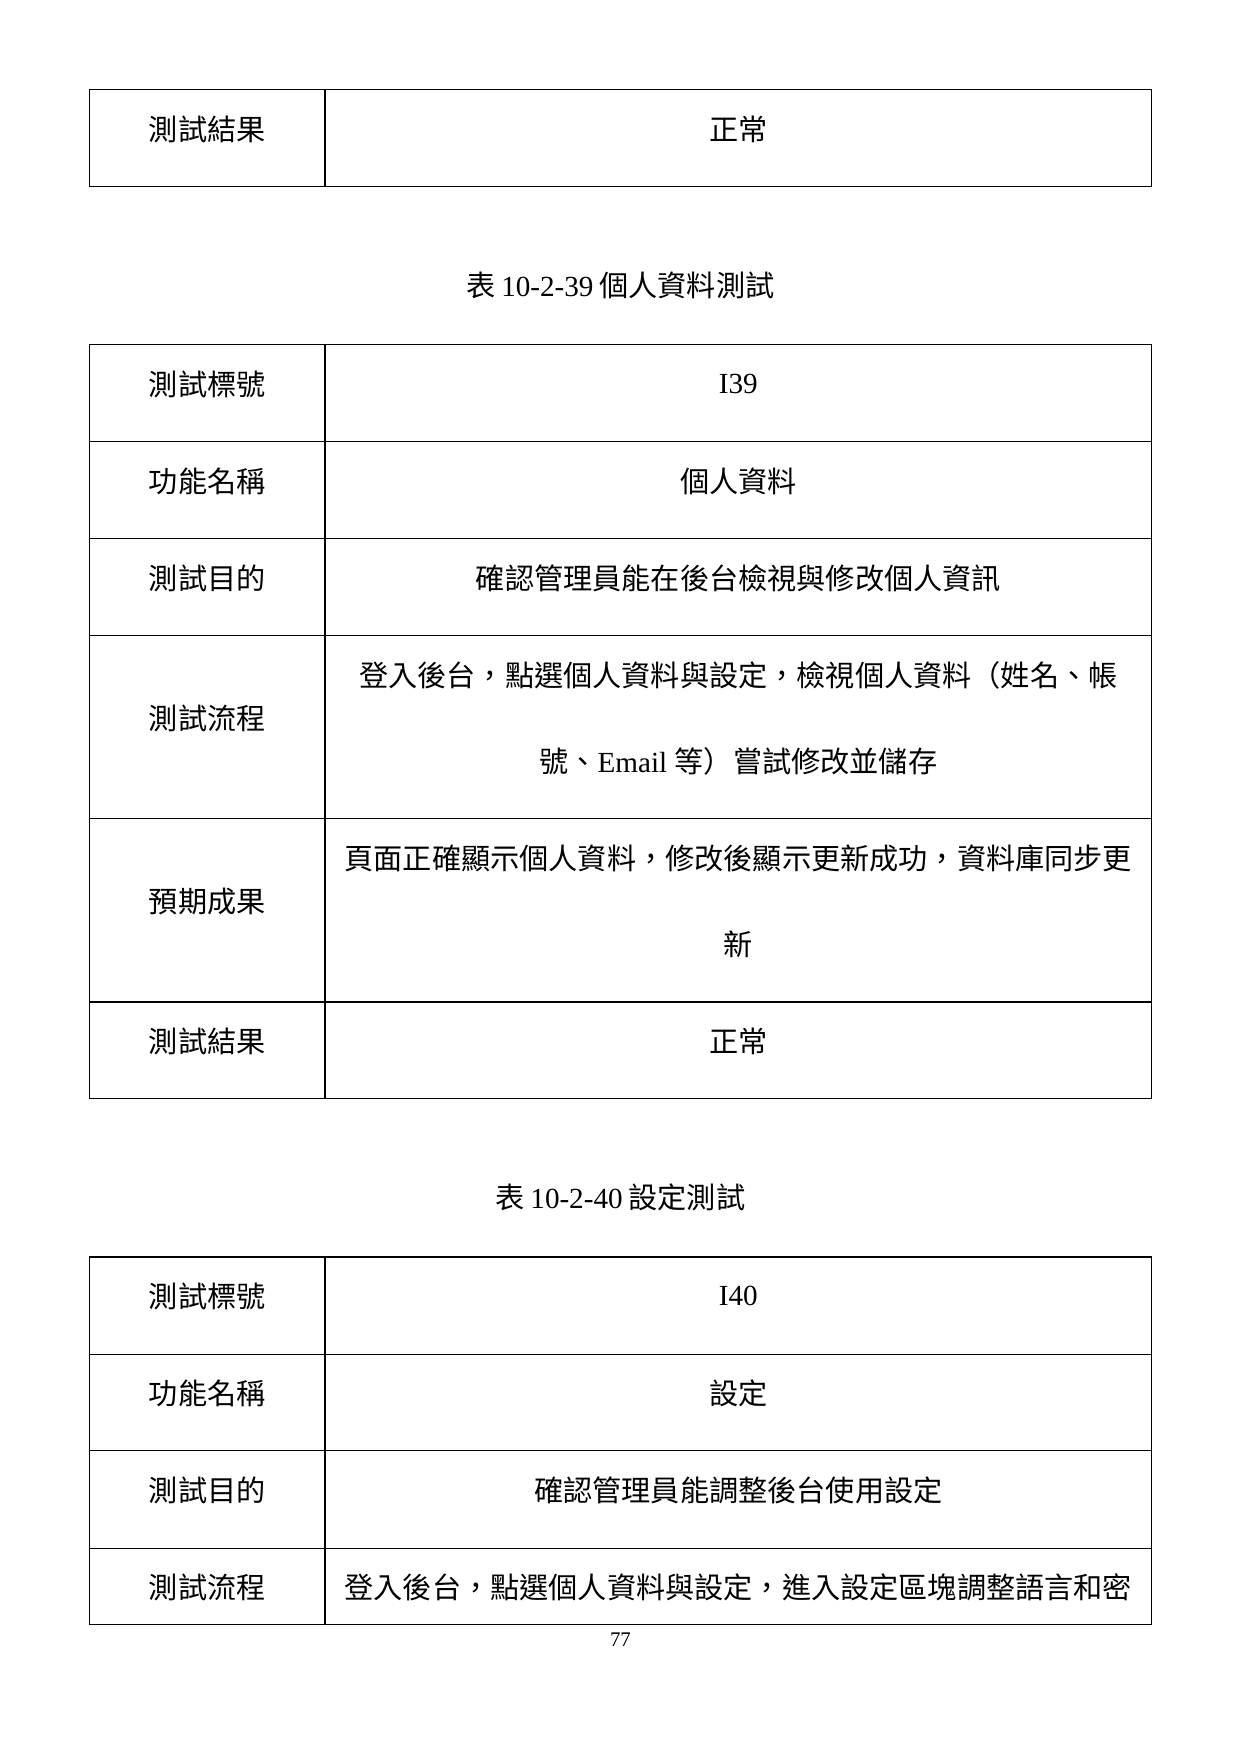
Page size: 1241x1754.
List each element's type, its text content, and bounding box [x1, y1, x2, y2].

table_cell 預期成果 [90, 819, 324, 1001]
text 表10-2-40設定測試 [89, 1158, 1152, 1233]
table_header 測試標號 [90, 345, 324, 441]
table_cell 測試結果 [90, 1003, 324, 1098]
table_cell 設定 [326, 1355, 1151, 1450]
table_cell 功能名稱 [90, 442, 324, 538]
table_cell 功能名稱 [90, 1355, 324, 1450]
table_cell 登入後台，點選個人資料與設定，檢視個人資料（姓名、帳號、Email 等）嘗試修改並儲存 [326, 636, 1151, 818]
table_cell 頁面正確顯示個人資料，修改後顯示更新成功，資料庫同步更新 [326, 819, 1151, 1001]
table_cell 個人資料 [326, 442, 1151, 538]
table_cell 確認管理員能在後台檢視與修改個人資訊 [326, 539, 1151, 635]
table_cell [326, 1549, 1151, 1623]
table_header I40 [326, 1258, 1151, 1353]
text 表10-2-39個人資料測試 [89, 246, 1152, 321]
table_cell 確認管理員能調整後台使用設定 [326, 1451, 1151, 1547]
table_header I39 [326, 345, 1151, 441]
table_cell 正常 [326, 1003, 1151, 1098]
table_cell 測試目的 [90, 1451, 324, 1547]
table_cell 測試結果 [90, 90, 324, 186]
table_cell 正常 [326, 90, 1151, 186]
table_cell 測試目的 [90, 539, 324, 635]
table_cell 測試流程 [90, 1549, 324, 1623]
table_cell 測試流程 [90, 636, 324, 818]
table_header 測試標號 [90, 1258, 324, 1353]
